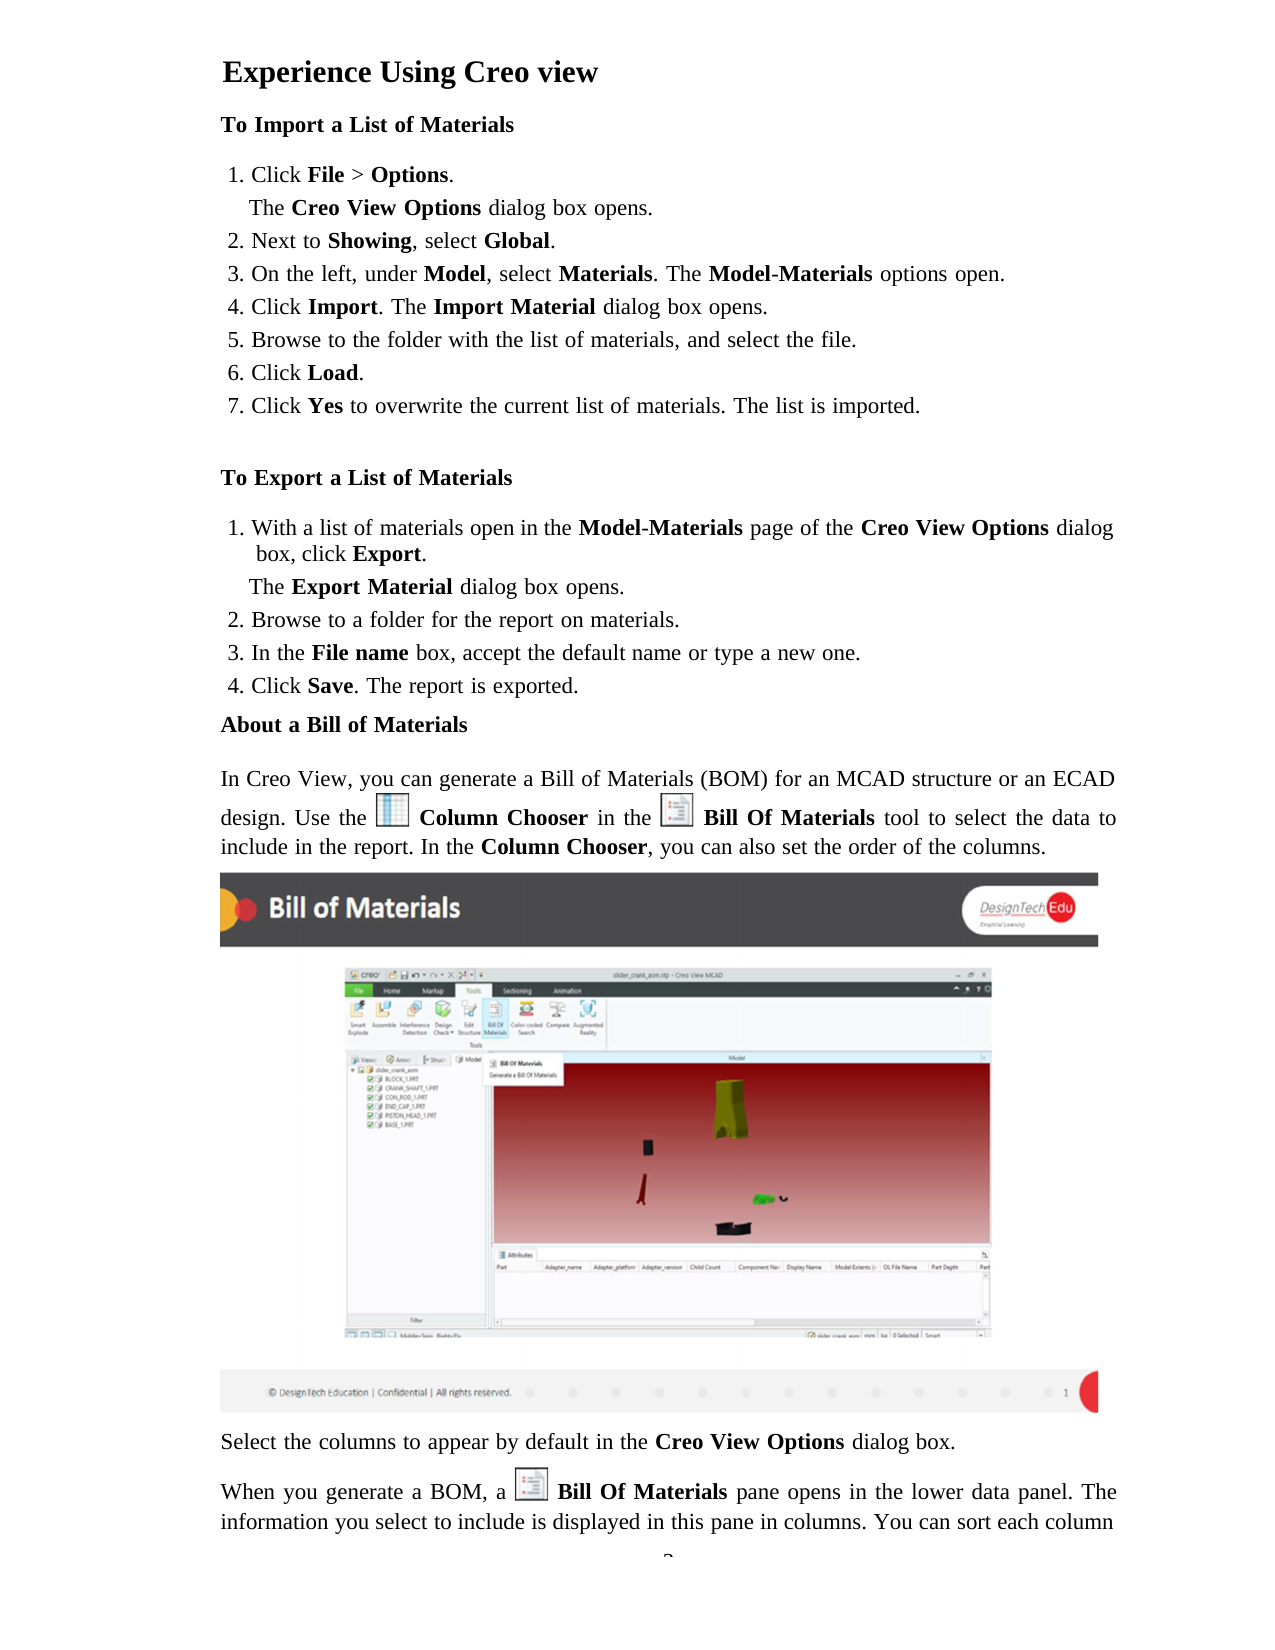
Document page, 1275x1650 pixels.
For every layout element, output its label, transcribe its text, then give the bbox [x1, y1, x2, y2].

picture [514, 1467, 549, 1501]
picture [375, 793, 410, 827]
list Browse to the folder with the list of materials, and select the file. [227, 326, 1187, 352]
list Click Import. The Import Material dialog box opens. [227, 293, 1187, 319]
list In the File name box, accept the default name or type a new one. [227, 639, 1187, 665]
picture [219, 872, 1099, 1413]
list Browse to a folder for the report on materials. [227, 606, 1187, 632]
text The Export Material dialog box opens. [249, 573, 1187, 600]
list With a list of materials open in the Model-Materials page of the Creo View Options dialog box, click Export. [227, 514, 1117, 567]
text To Export a List of Materials [220, 464, 1187, 491]
picture [660, 793, 694, 827]
text When you generate a BOM, a Bill Of Materials pane opens in the lower data panel. The information you select to include is displayed in this pane in columns. You can sort each column [220, 1467, 1118, 1535]
text The Creo View Options dialog box opens. [249, 194, 1187, 221]
list Next to Showing, select Global. [227, 227, 1187, 253]
list Click File > Options. [227, 161, 1187, 188]
list On the left, under Model, select Materials. The Model-Materials options open. [227, 260, 1187, 286]
text About a Bill of Materials [220, 711, 1187, 738]
list Click Save. The report is exported. [227, 672, 1187, 698]
text In Creo View, you can generate a Bill of Materials (BOM) for an MCAD structure or an ECAD design. Use the Column Chooser in the Bill Of Materials tool to select the data to include in the report. In the Column Chooser, you can also set the order of the columns. [220, 765, 1118, 859]
text To Import a List of Materials [220, 112, 1187, 138]
list Click Yes to overwrite the current list of materials. The list is imported. [227, 392, 1187, 418]
list Click Load. [227, 359, 1187, 385]
